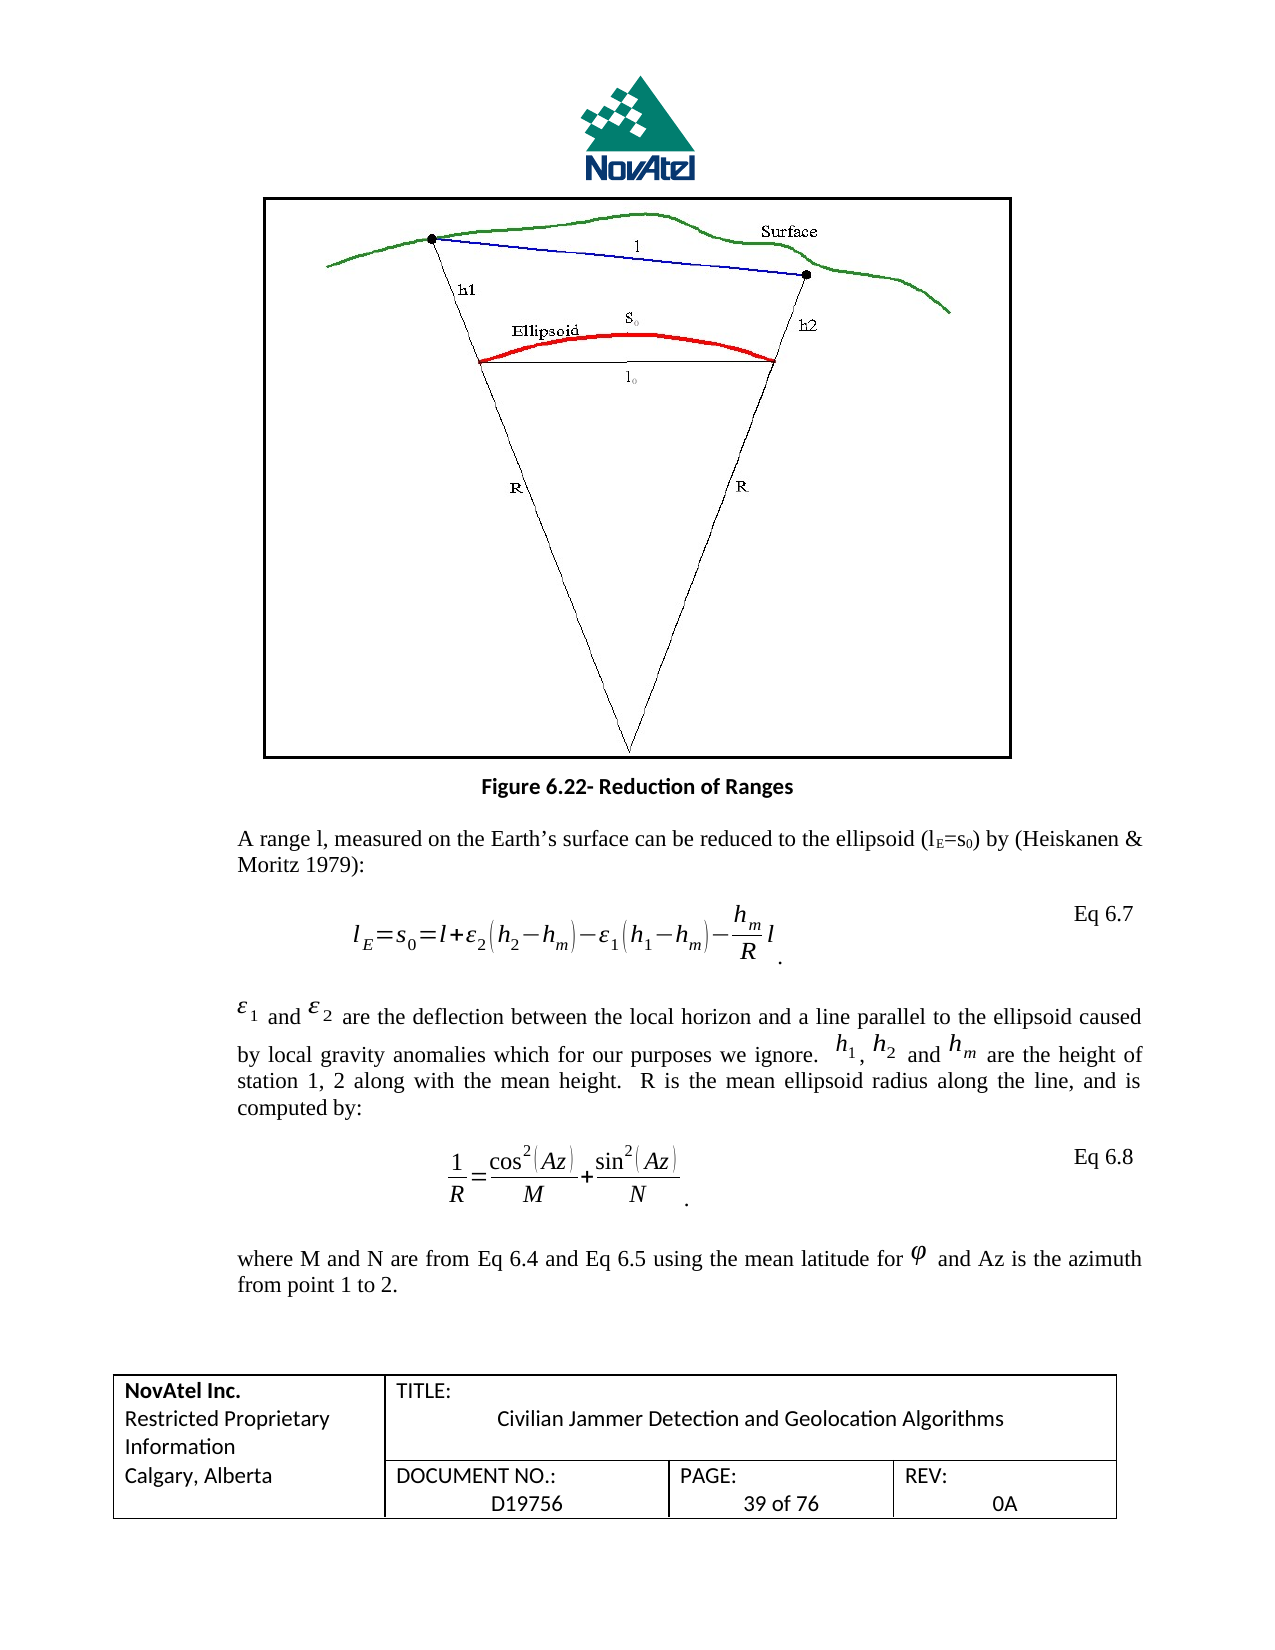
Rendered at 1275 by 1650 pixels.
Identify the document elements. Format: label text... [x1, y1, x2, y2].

picture [266, 200, 1009, 756]
text A range l, measured on the Earth’s surface can be reduced to the ellipsoid (lE=s0) by (Heiskanen & Moritz 1979): [237, 825, 1143, 878]
table_header . [121, 901, 909, 992]
text and are the deflection between the local horizon and a line parallel to the ellipsoid caused by local gravity anomalies which for our purposes we ignore. , and are the height of station 1, 2 along with the mean height. R is the mean ellipsoid radius along the line, and is computed by: [237, 992, 1143, 1120]
table_header . [121, 1143, 909, 1235]
